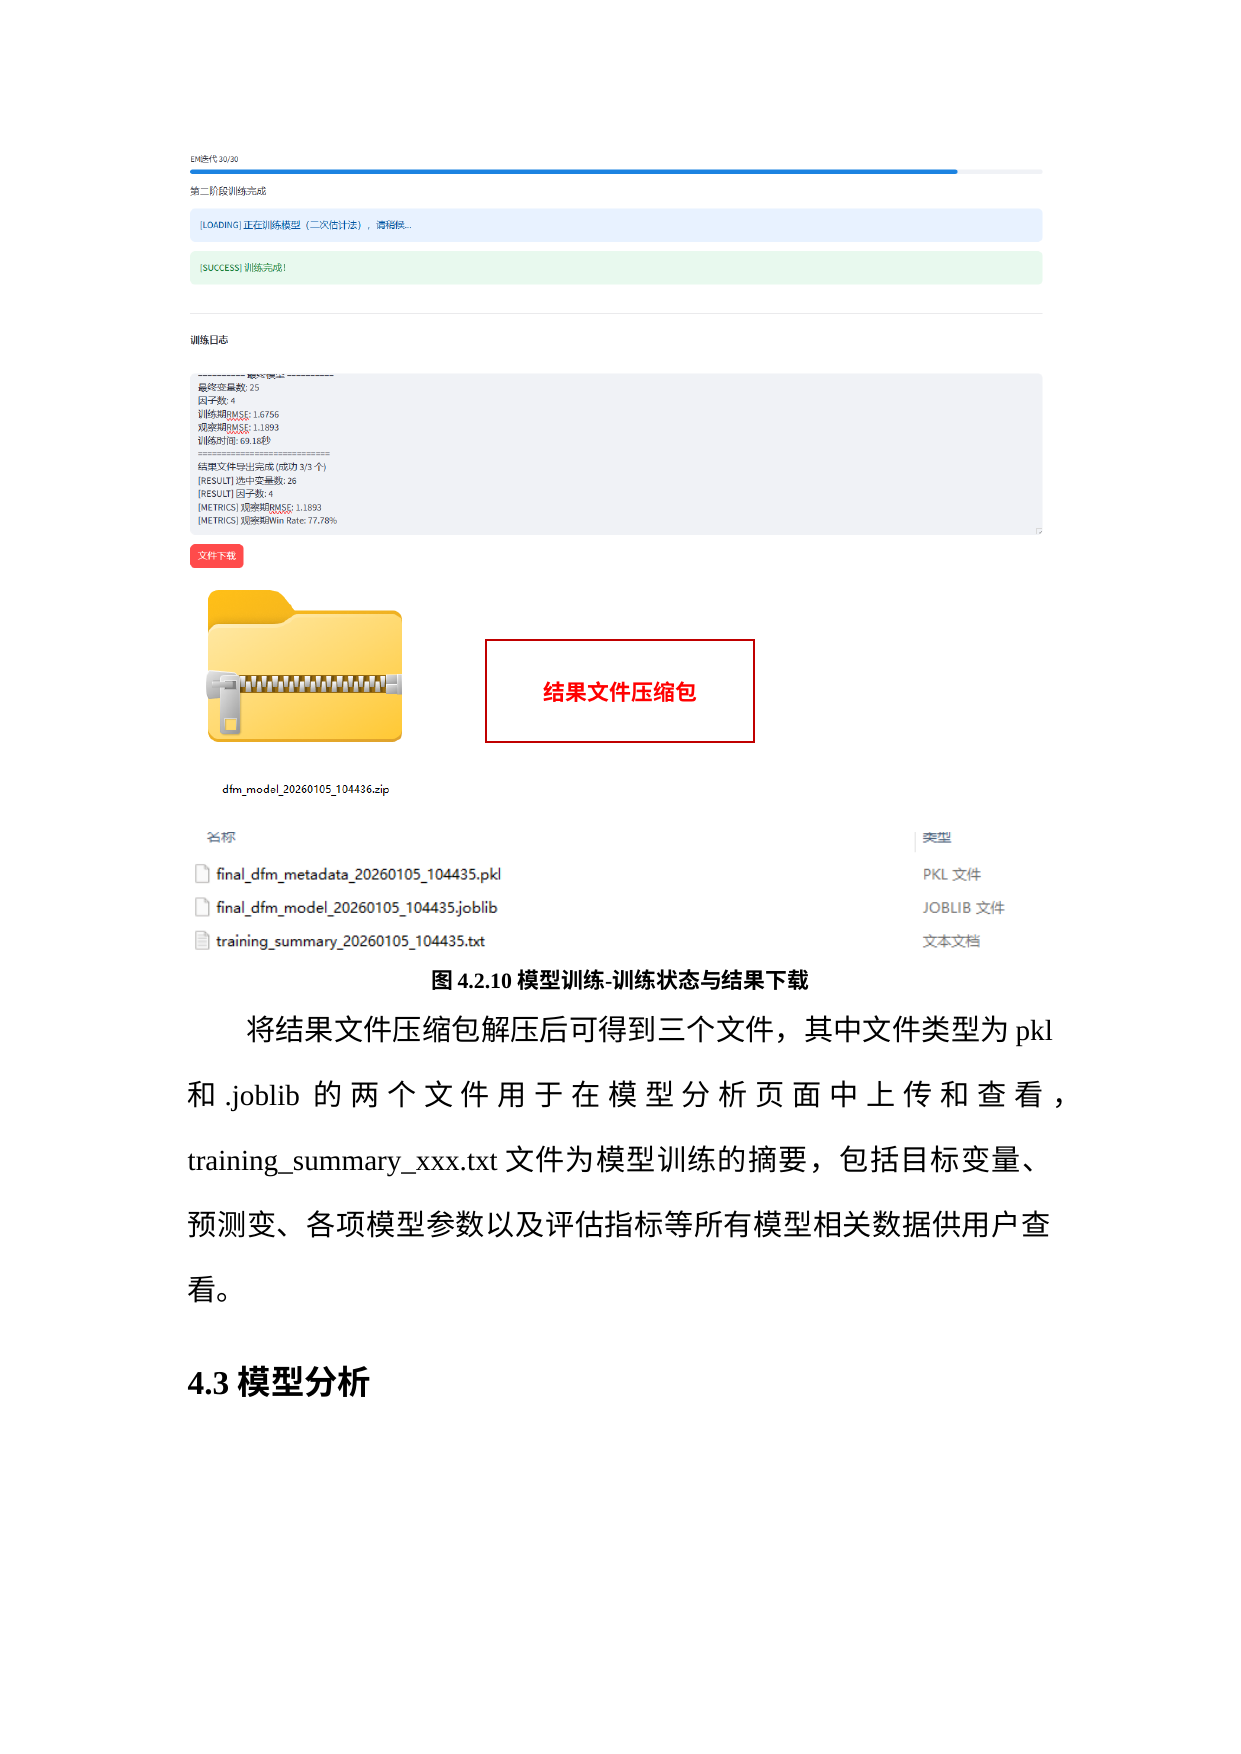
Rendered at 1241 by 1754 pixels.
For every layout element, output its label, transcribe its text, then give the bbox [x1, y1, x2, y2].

picture [187, 832, 1053, 963]
text 将结果文件压缩包解压后可得到三个文件，其中文件类型为pkl和.joblib的两个文件用于在模型分析页面中上传和查看，training_summary_xxx.txt文件为模型训练的摘要，包括目标变量、预测变、各项模型参数以及评估指标等所有模型相关数据供用户查看。 [187, 995, 1053, 1320]
text 图4.2.10 模型训练-训练状态与结果下载 [187, 963, 1053, 995]
picture [187, 150, 1053, 570]
subtitle 4.3 模型分析 [187, 1347, 1053, 1412]
picture [187, 572, 415, 810]
